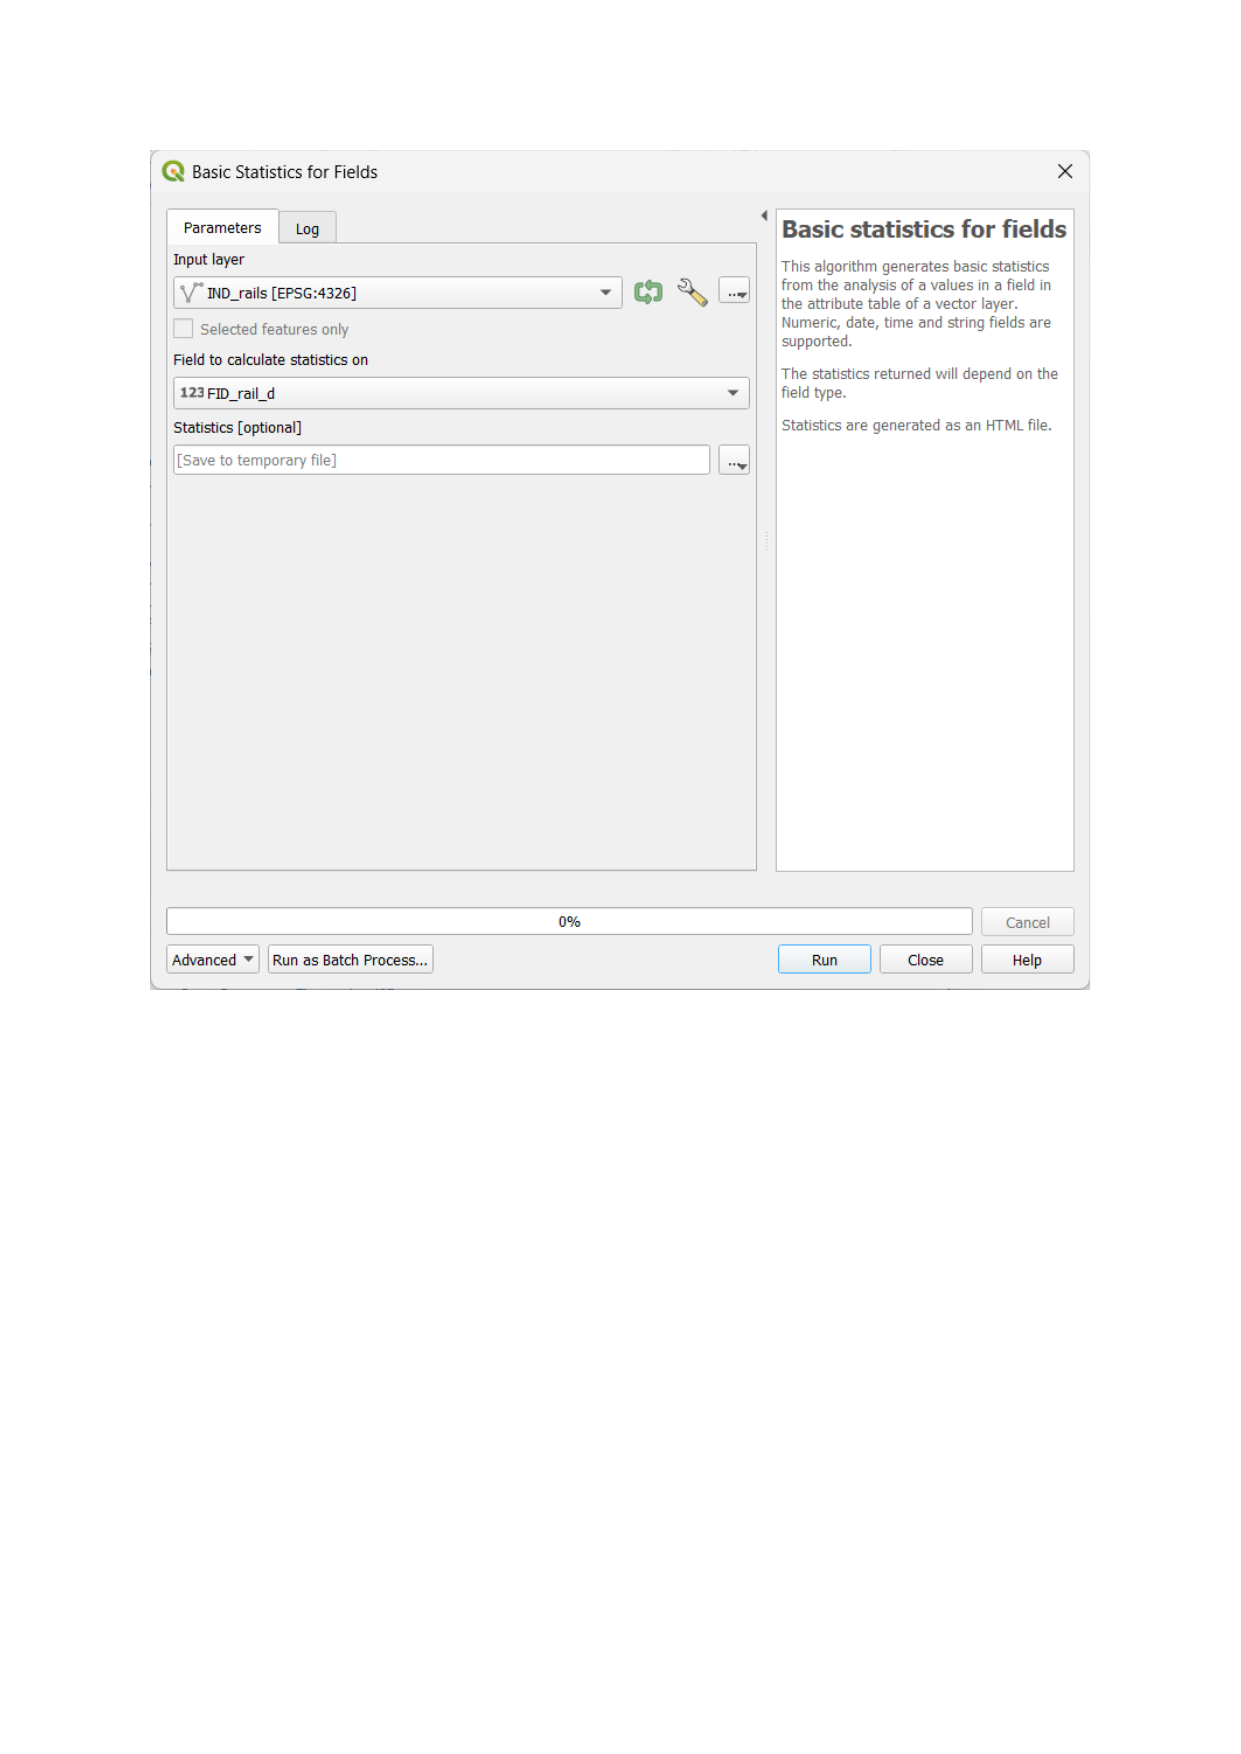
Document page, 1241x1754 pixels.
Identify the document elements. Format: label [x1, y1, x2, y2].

picture [150, 150, 1091, 990]
